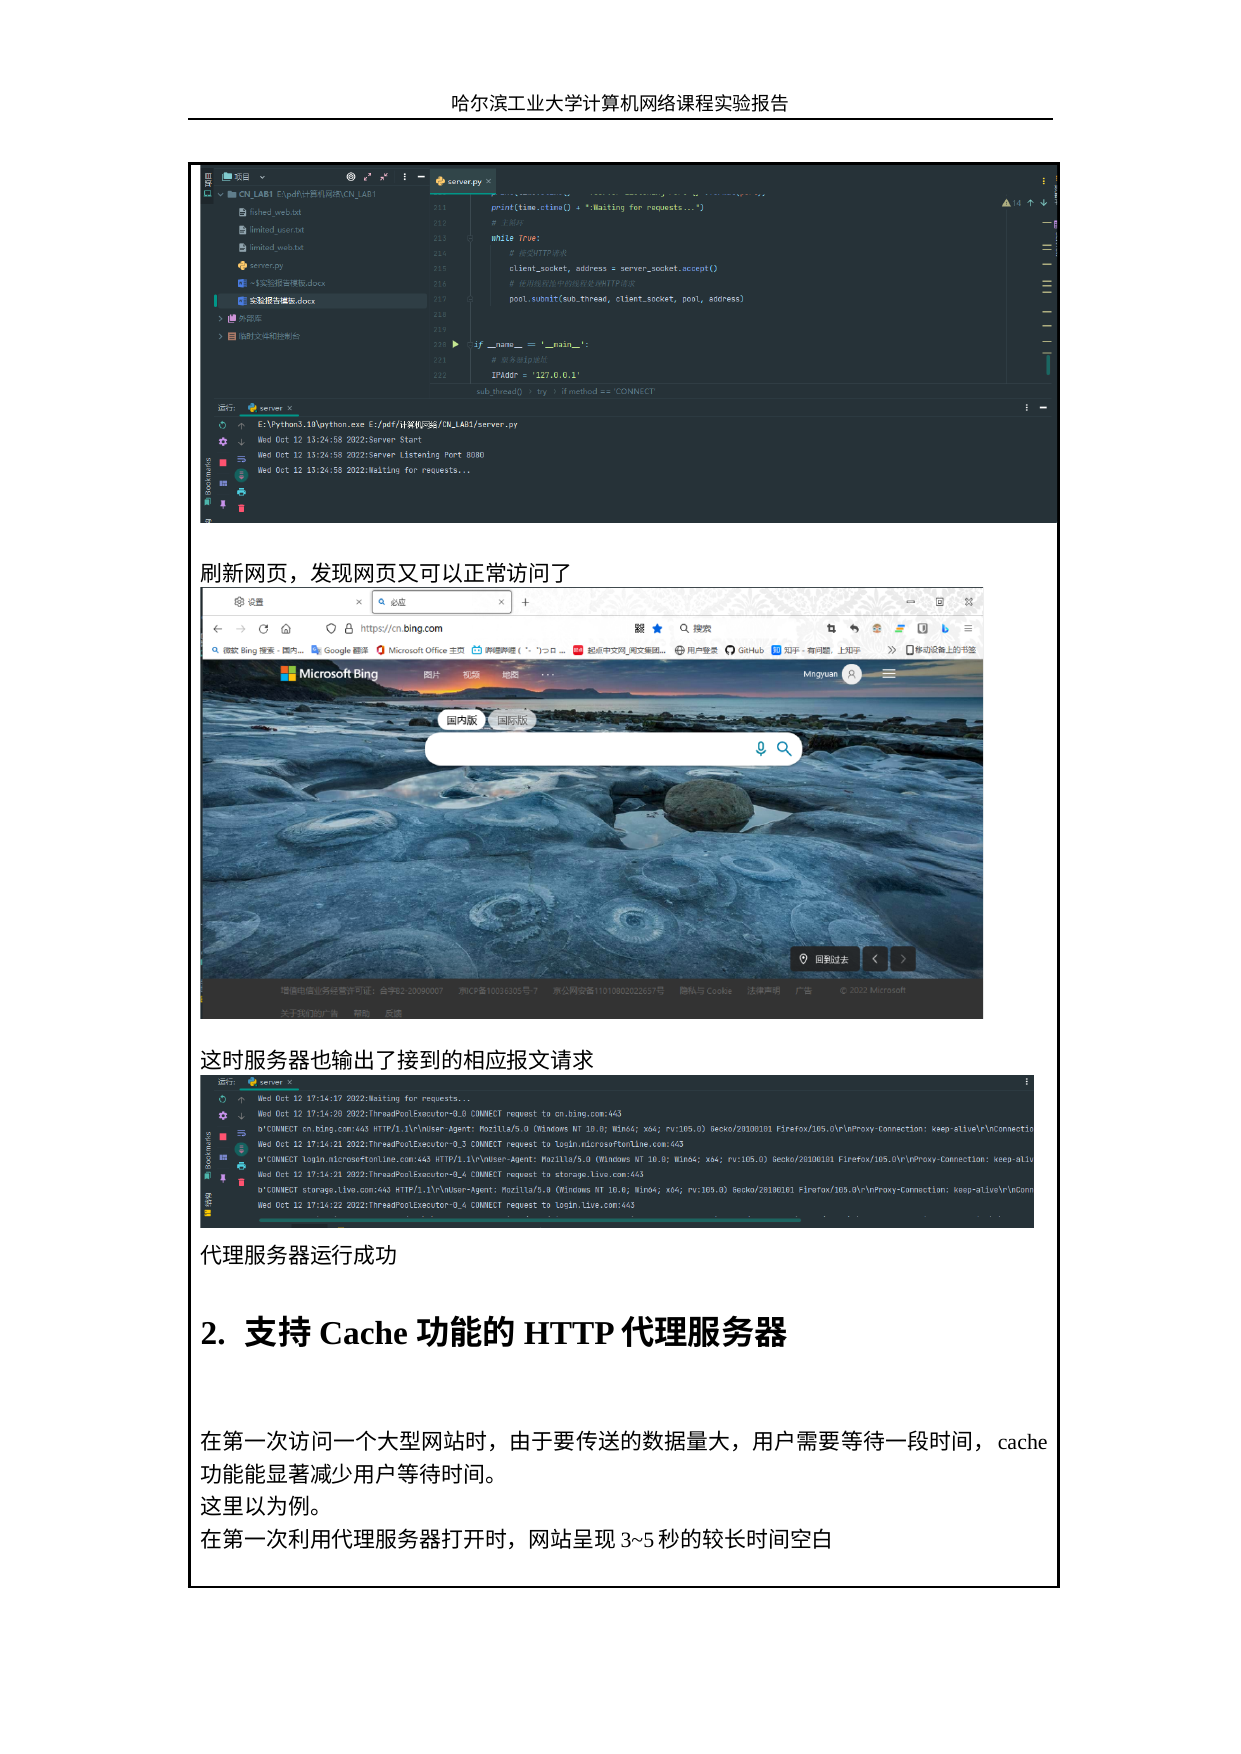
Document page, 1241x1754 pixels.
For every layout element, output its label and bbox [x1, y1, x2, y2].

picture [200, 165, 1058, 523]
picture [200, 1075, 1034, 1228]
table_cell [191, 165, 1057, 1586]
picture [200, 587, 984, 1019]
